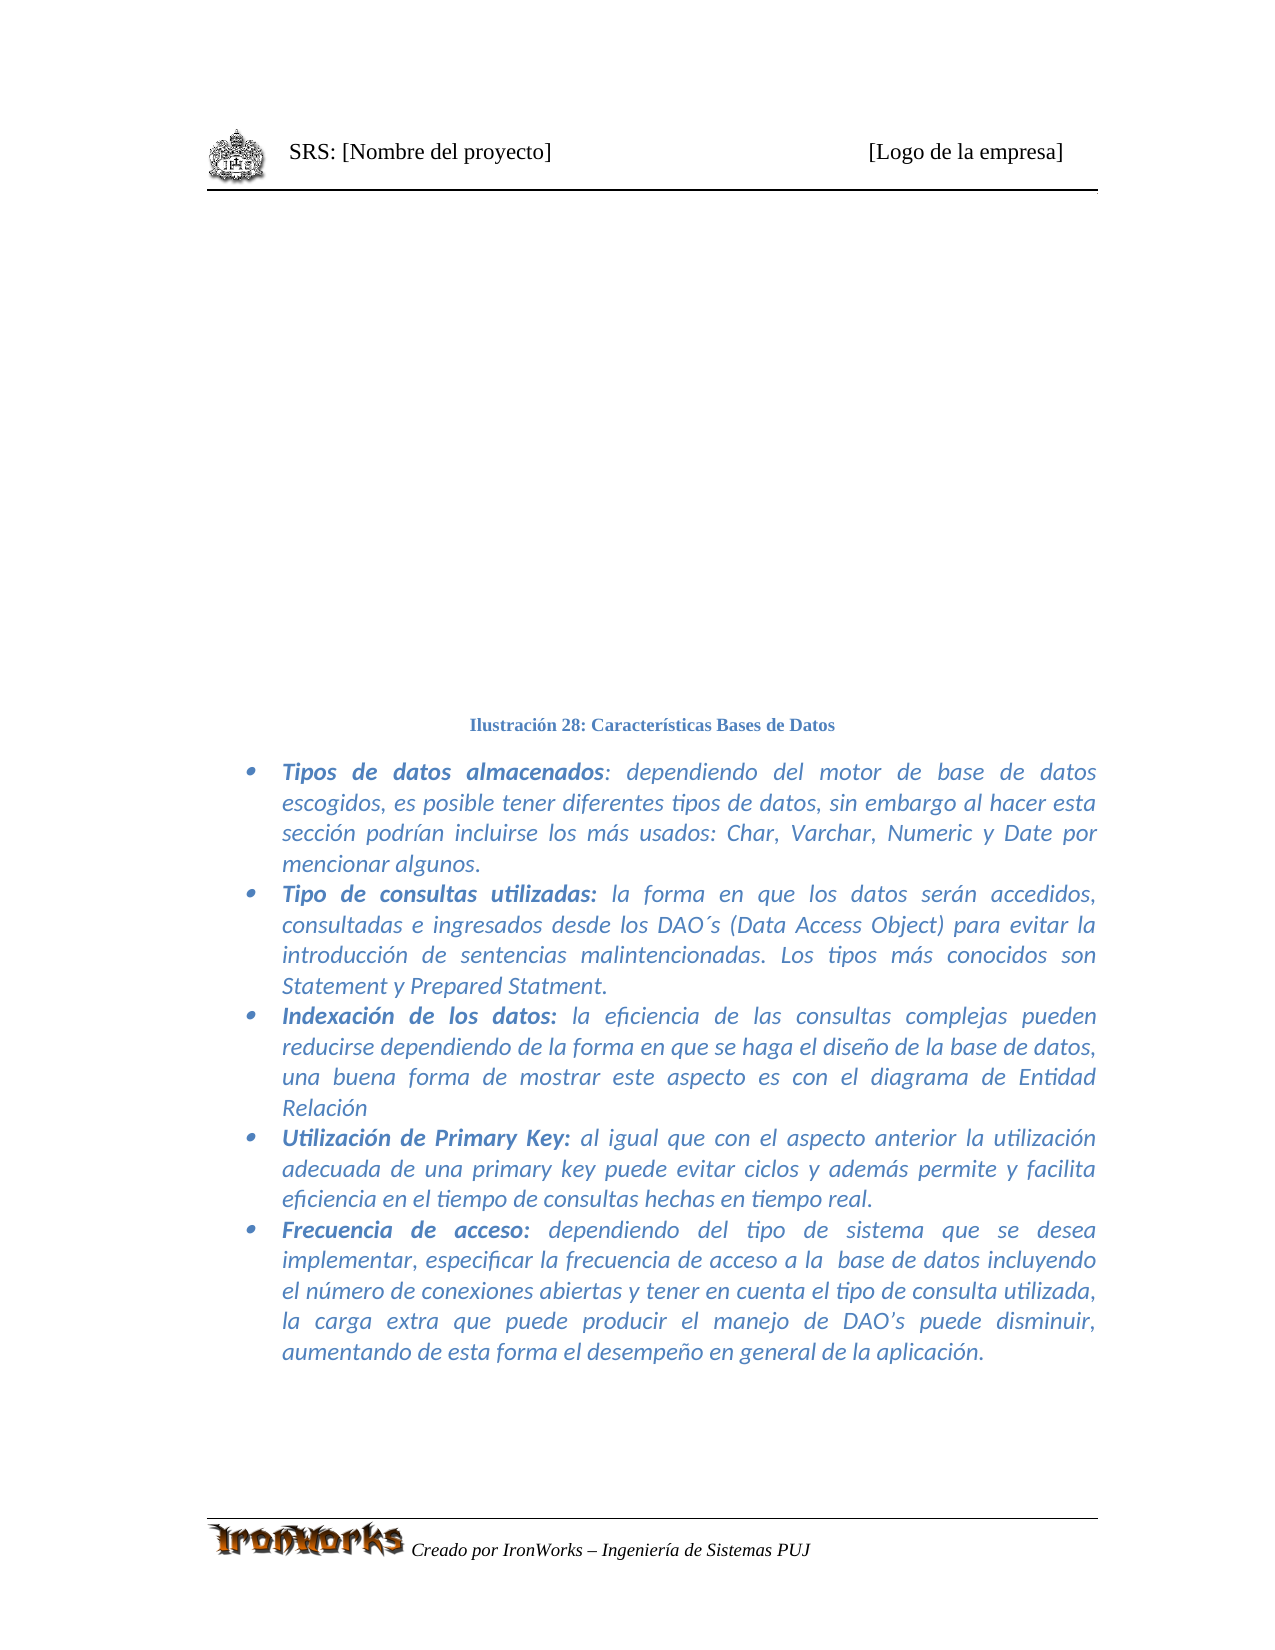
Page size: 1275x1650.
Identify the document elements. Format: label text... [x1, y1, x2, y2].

list Tipos de datos almacenados: dependiendo del motor de base de datos escogidos, es posible tener diferentes tipos de datos, sin embargo al hacer esta sección podrían incluirse los más usados: Char, Varchar, Numeric y Date por mencionar algunos. [244, 756, 1098, 878]
list Utilización de Primary Key: al igual que con el aspecto anterior la utilización adecuada de una primary key puede evitar ciclos y además permite y facilita eficiencia en el tiempo de consultas hechas en tiempo real. [244, 1122, 1098, 1214]
picture [206, 127, 268, 187]
list Frecuencia de acceso: dependiendo del tipo de sistema que se desea implementar, especificar la frecuencia de acceso a la base de datos incluyendo el número de conexiones abiertas y tener en cuenta el tipo de consulta utilizada, la carga extra que puede producir el manejo de DAO’s puede disminuir, aumentando de esta forma el desempeño en general de la aplicación. [244, 1214, 1098, 1367]
list Tipo de consultas utilizadas: la forma en que los datos serán accedidos, consultadas e ingresados desde los DAO´s (Data Access Object) para evitar la introducción de sentencias malintencionadas. Los tipos más conocidos son Statement y Prepared Statment. [244, 878, 1098, 1000]
picture [206, 1521, 407, 1557]
list Indexación de los datos: la eficiencia de las consultas complejas pueden reducirse dependiendo de la forma en que se haga el diseño de la base de datos, una buena forma de mostrar este aspecto es con el diagrama de Entidad Relación [244, 1000, 1098, 1122]
